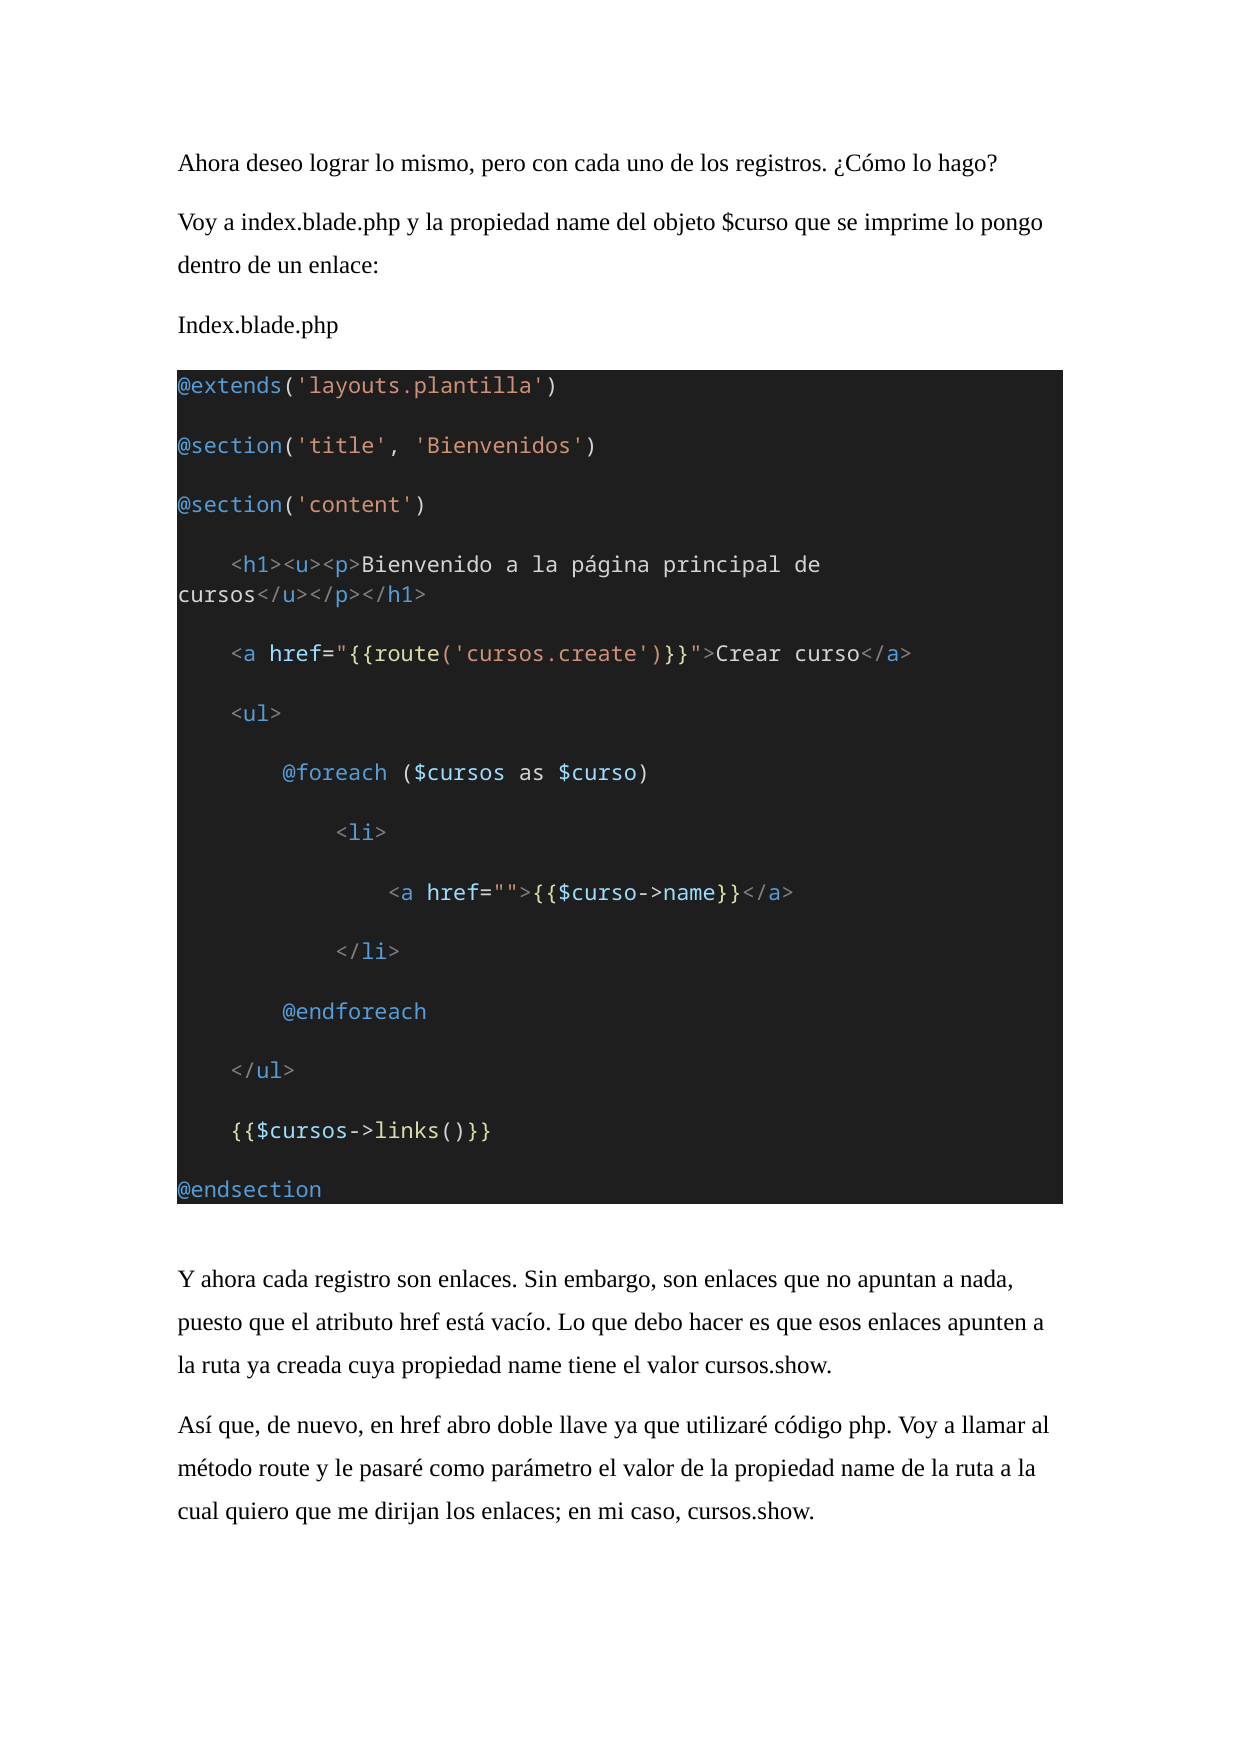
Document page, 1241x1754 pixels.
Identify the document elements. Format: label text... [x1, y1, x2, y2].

text <ul> [177, 698, 1063, 728]
text Voy a index.blade.php y la propiedad name del objeto $curso que se imprime lo pongo dentro de un enlace: [177, 207, 1063, 279]
text @section('title', 'Bienvenidos') [177, 430, 1063, 459]
text <li> [177, 817, 1063, 847]
text </ul> [177, 1055, 1063, 1085]
text </li> [177, 936, 1063, 966]
text {{$cursos->links()}} [177, 1115, 1063, 1145]
text <a href="{{route('cursos.create')}}">Crear curso</a> [177, 638, 1063, 668]
text <a href="">{{$curso->name}}</a> [177, 877, 1063, 906]
text Y ahora cada registro son enlaces. Sin embargo, son enlaces que no apuntan a nada, puesto que el atributo href está vacío. Lo que debo hacer es que esos enlaces apunten a la ruta ya creada cuya propiedad name tiene el valor cursos.show. [177, 1264, 1063, 1379]
text <h1><u><p>Bienvenido a la página principal de cursos</u></p></h1> [177, 549, 1063, 608]
text @foreach ($cursos as $curso) [177, 757, 1063, 787]
text Ahora deseo lograr lo mismo, pero con cada uno de los registros. ¿Cómo lo hago? [177, 148, 1063, 176]
text @section('content') [177, 489, 1063, 519]
text @extends('layouts.plantilla') [177, 370, 1063, 400]
text @endsection [177, 1174, 1063, 1204]
text @endforeach [177, 996, 1063, 1026]
text Así que, de nuevo, en href abro doble llave ya que utilizaré código php. Voy a llamar al método route y le pasaré como parámetro el valor de la propiedad name de la ruta a la cual quiero que me dirijan los enlaces; en mi caso, cursos.show. [177, 1410, 1063, 1525]
text Index.blade.php [177, 310, 1063, 339]
